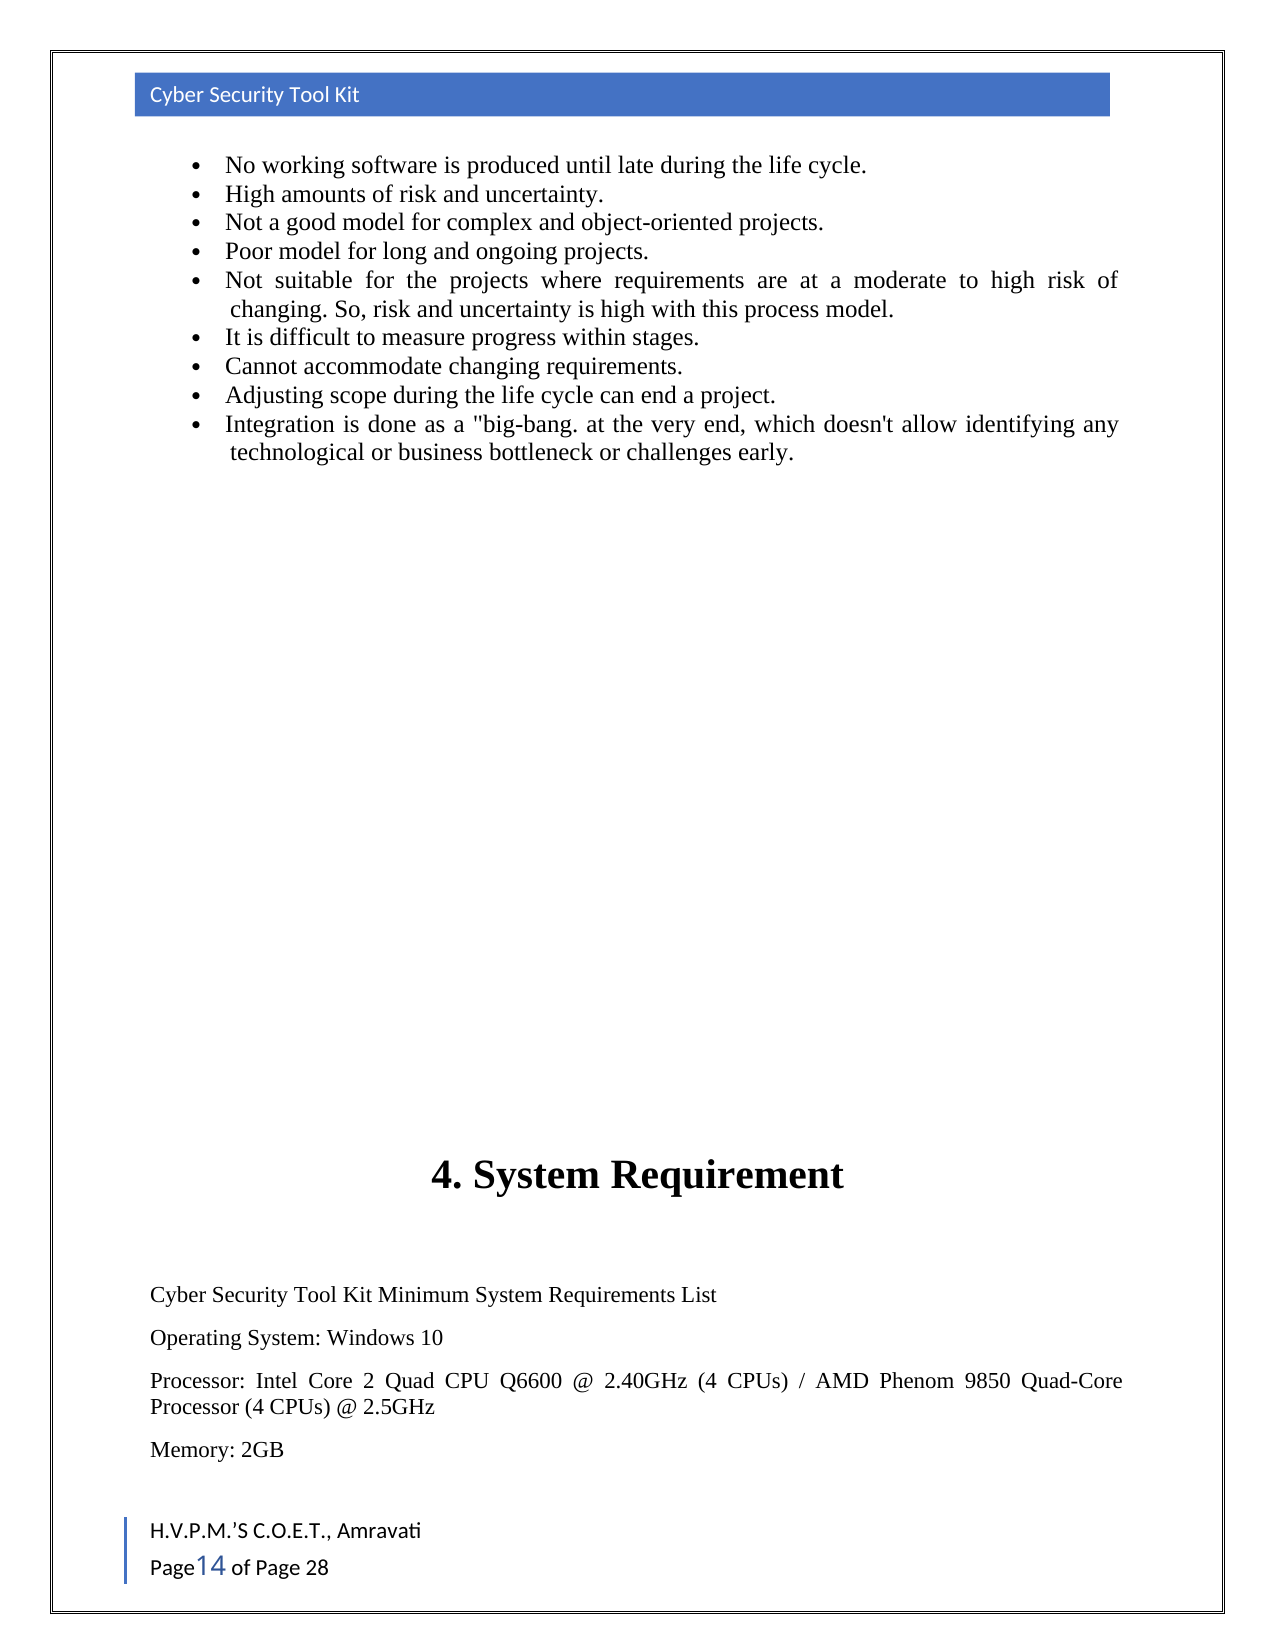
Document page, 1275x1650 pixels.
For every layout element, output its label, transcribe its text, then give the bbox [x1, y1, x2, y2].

list It is difficult to measure progress within stages. [192, 322, 1120, 351]
list No working software is produced until late during the life cycle. [192, 150, 1120, 179]
list Integration is done as a "big-bang. at the very end, which doesn't allow identifying any technological or business bottleneck or challenges early. [192, 409, 1120, 466]
list Not suitable for the projects where requirements are at a moderate to high risk of changing. So, risk and uncertainty is high with this process model. [192, 265, 1120, 322]
list Adjusting scope during the life cycle can end a project. [192, 380, 1120, 409]
list Poor model for long and ongoing projects. [192, 236, 1120, 265]
text 4. System Requirement [150, 1149, 1125, 1197]
list Cannot accommodate changing requirements. [192, 351, 1120, 380]
text Operating System: Windows 10 [150, 1324, 1125, 1350]
list Not a good model for complex and object-oriented projects. [192, 207, 1120, 236]
text Memory: 2GB [150, 1436, 1125, 1462]
text Processor: Intel Core 2 Quad CPU Q6600 @ 2.40GHz (4 CPUs) / AMD Phenom 9850 Quad-Core Processor (4 CPUs) @ 2.5GHz [150, 1367, 1125, 1419]
text Cyber Security Tool Kit Minimum System Requirements List [150, 1281, 1125, 1307]
list High amounts of risk and uncertainty. [192, 179, 1120, 207]
